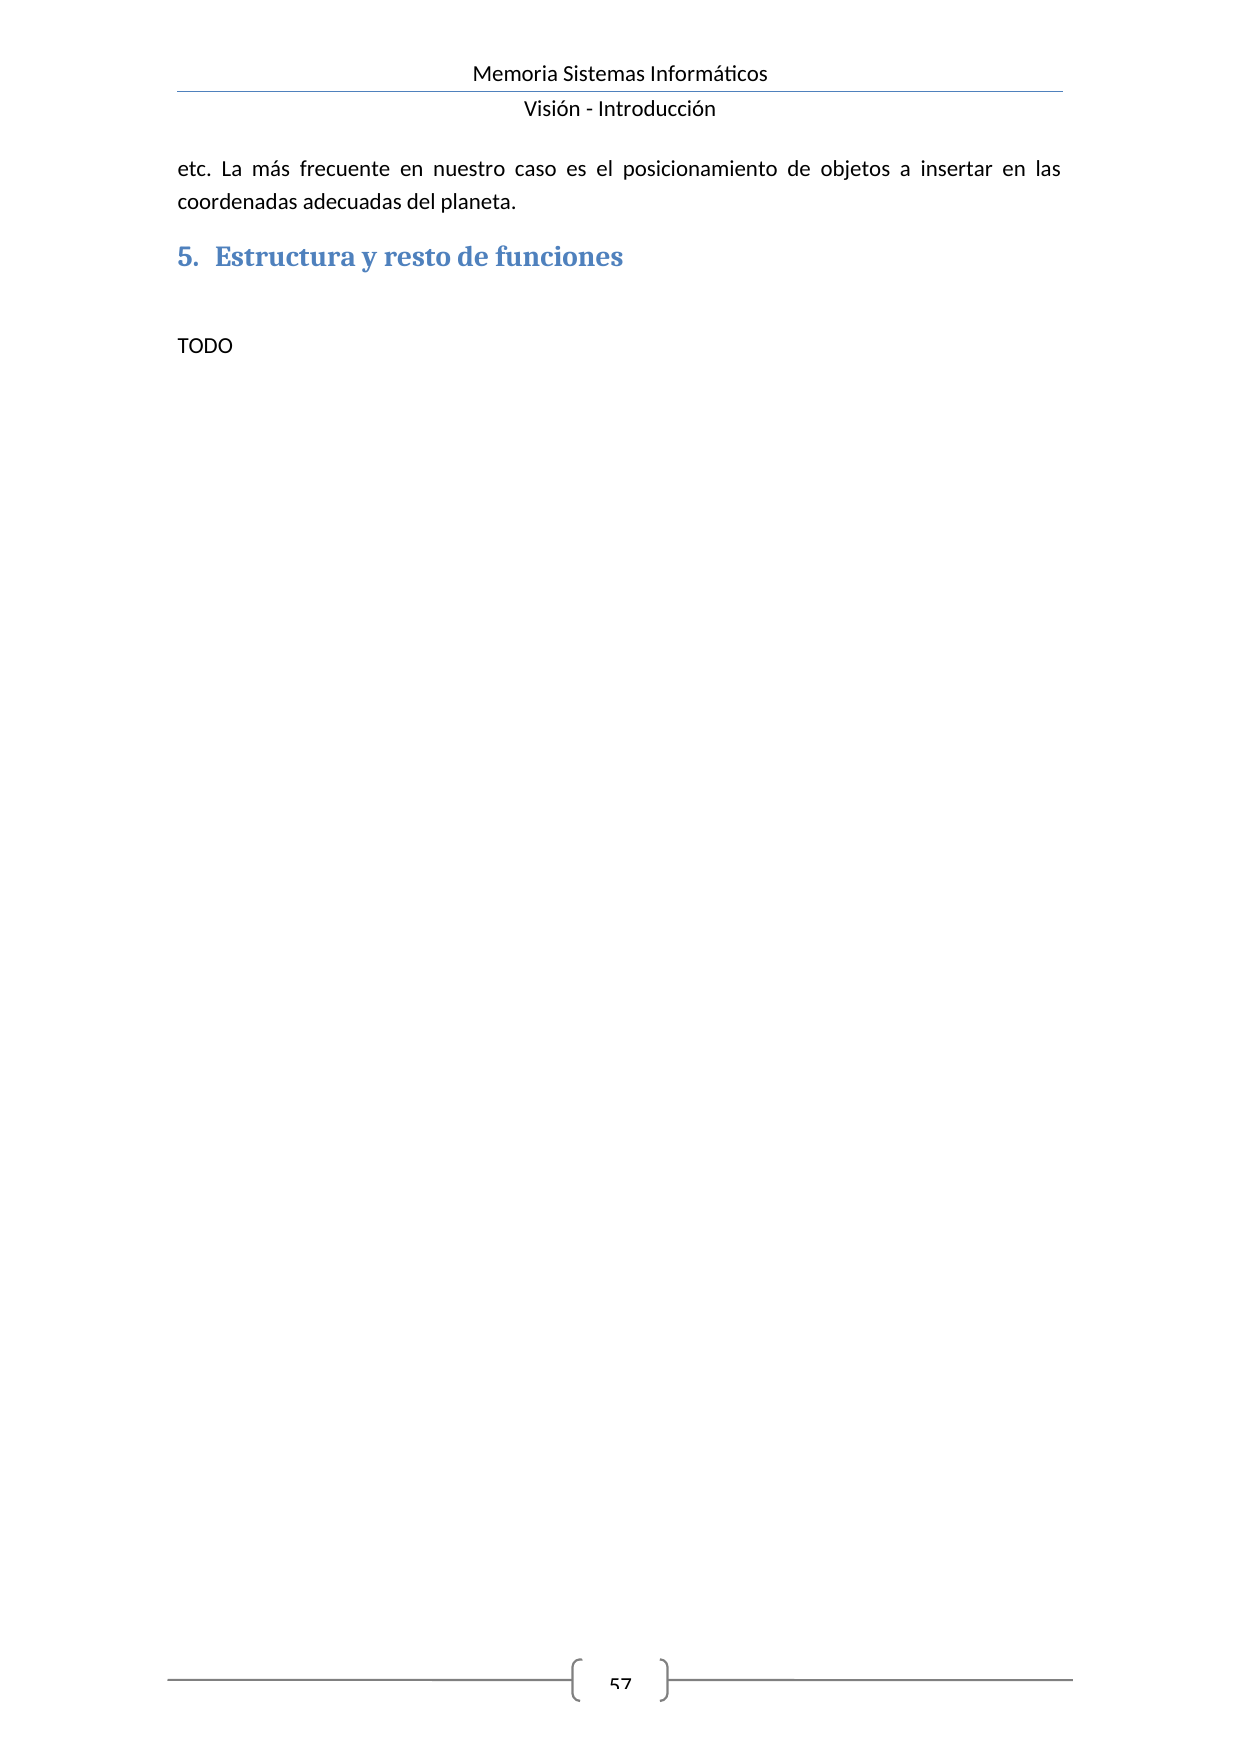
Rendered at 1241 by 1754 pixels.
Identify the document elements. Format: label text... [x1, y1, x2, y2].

text TODO [177, 331, 1063, 359]
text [177, 154, 1063, 215]
subtitle Estructura y resto de funciones [177, 240, 1063, 273]
